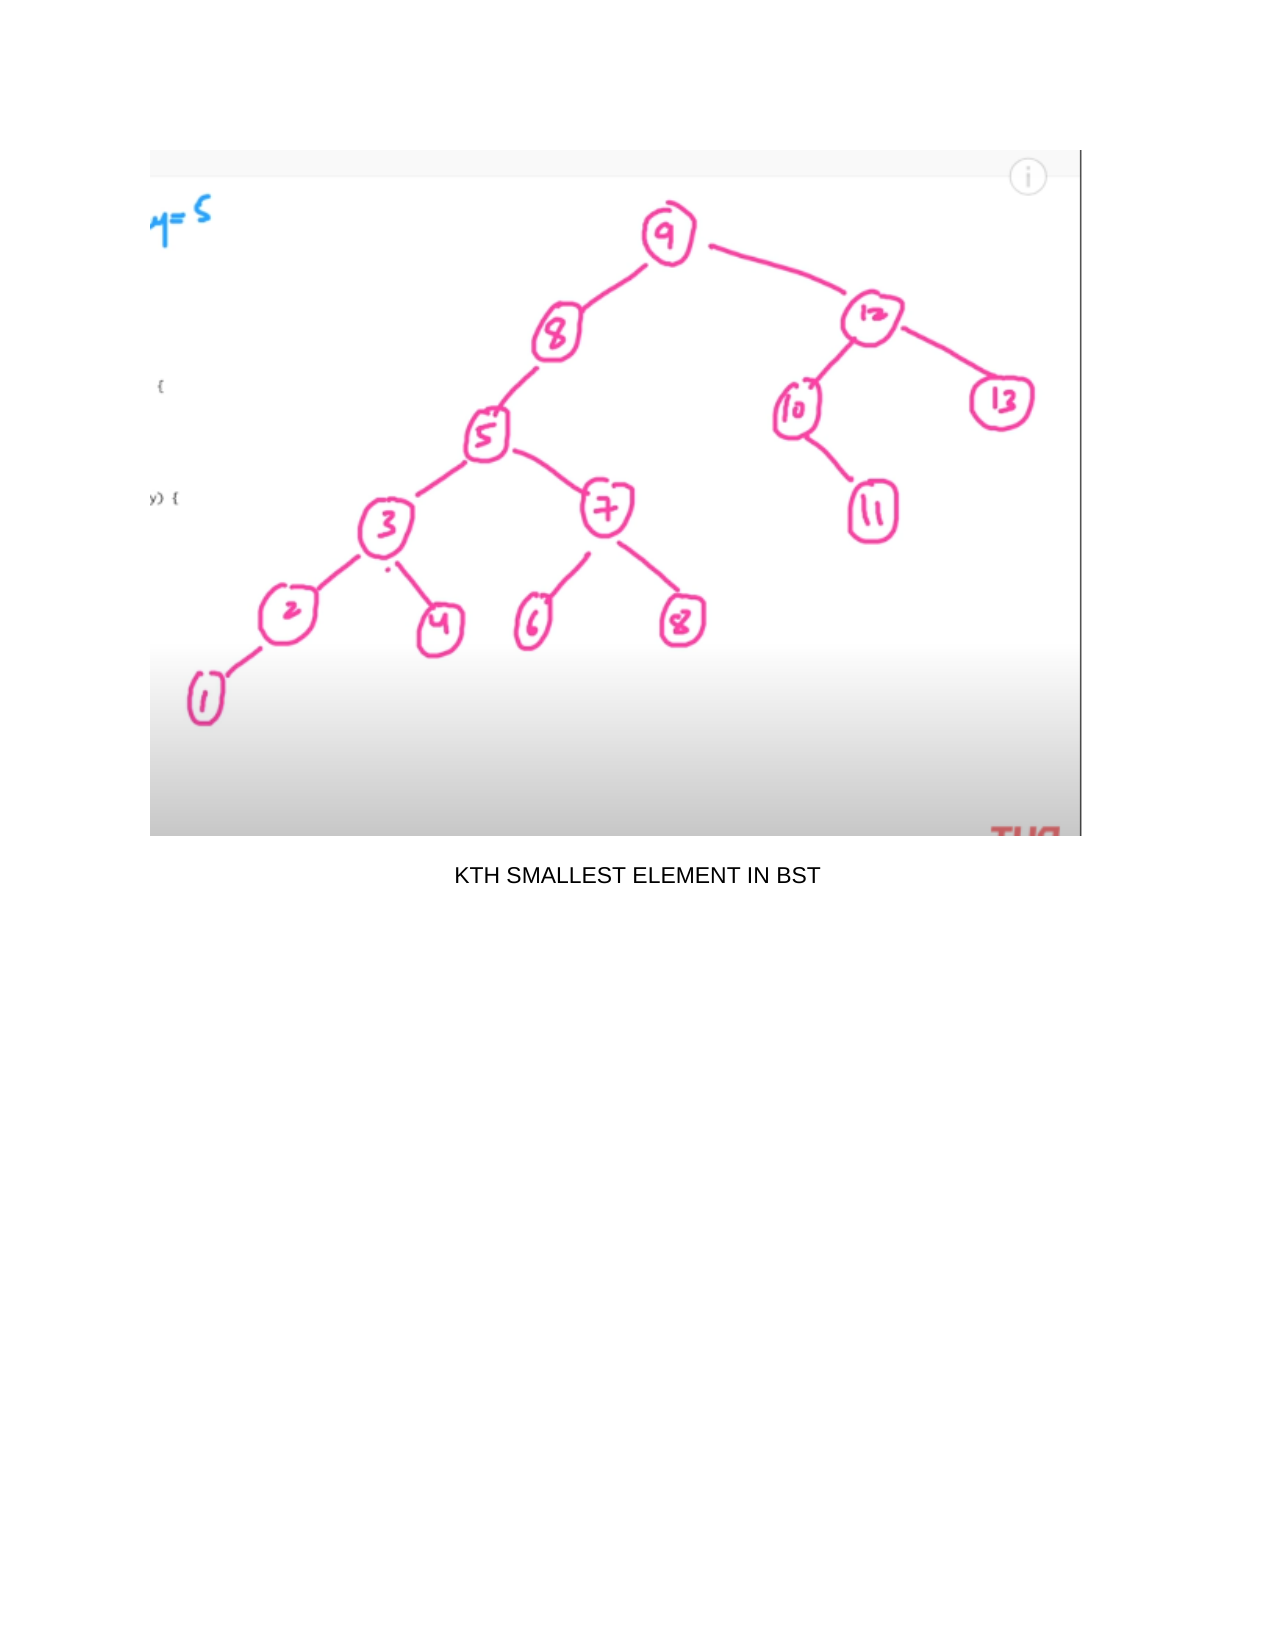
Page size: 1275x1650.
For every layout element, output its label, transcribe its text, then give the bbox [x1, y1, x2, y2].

text KTH SMALLEST ELEMENT IN BST [150, 862, 1125, 889]
picture [150, 150, 1082, 836]
